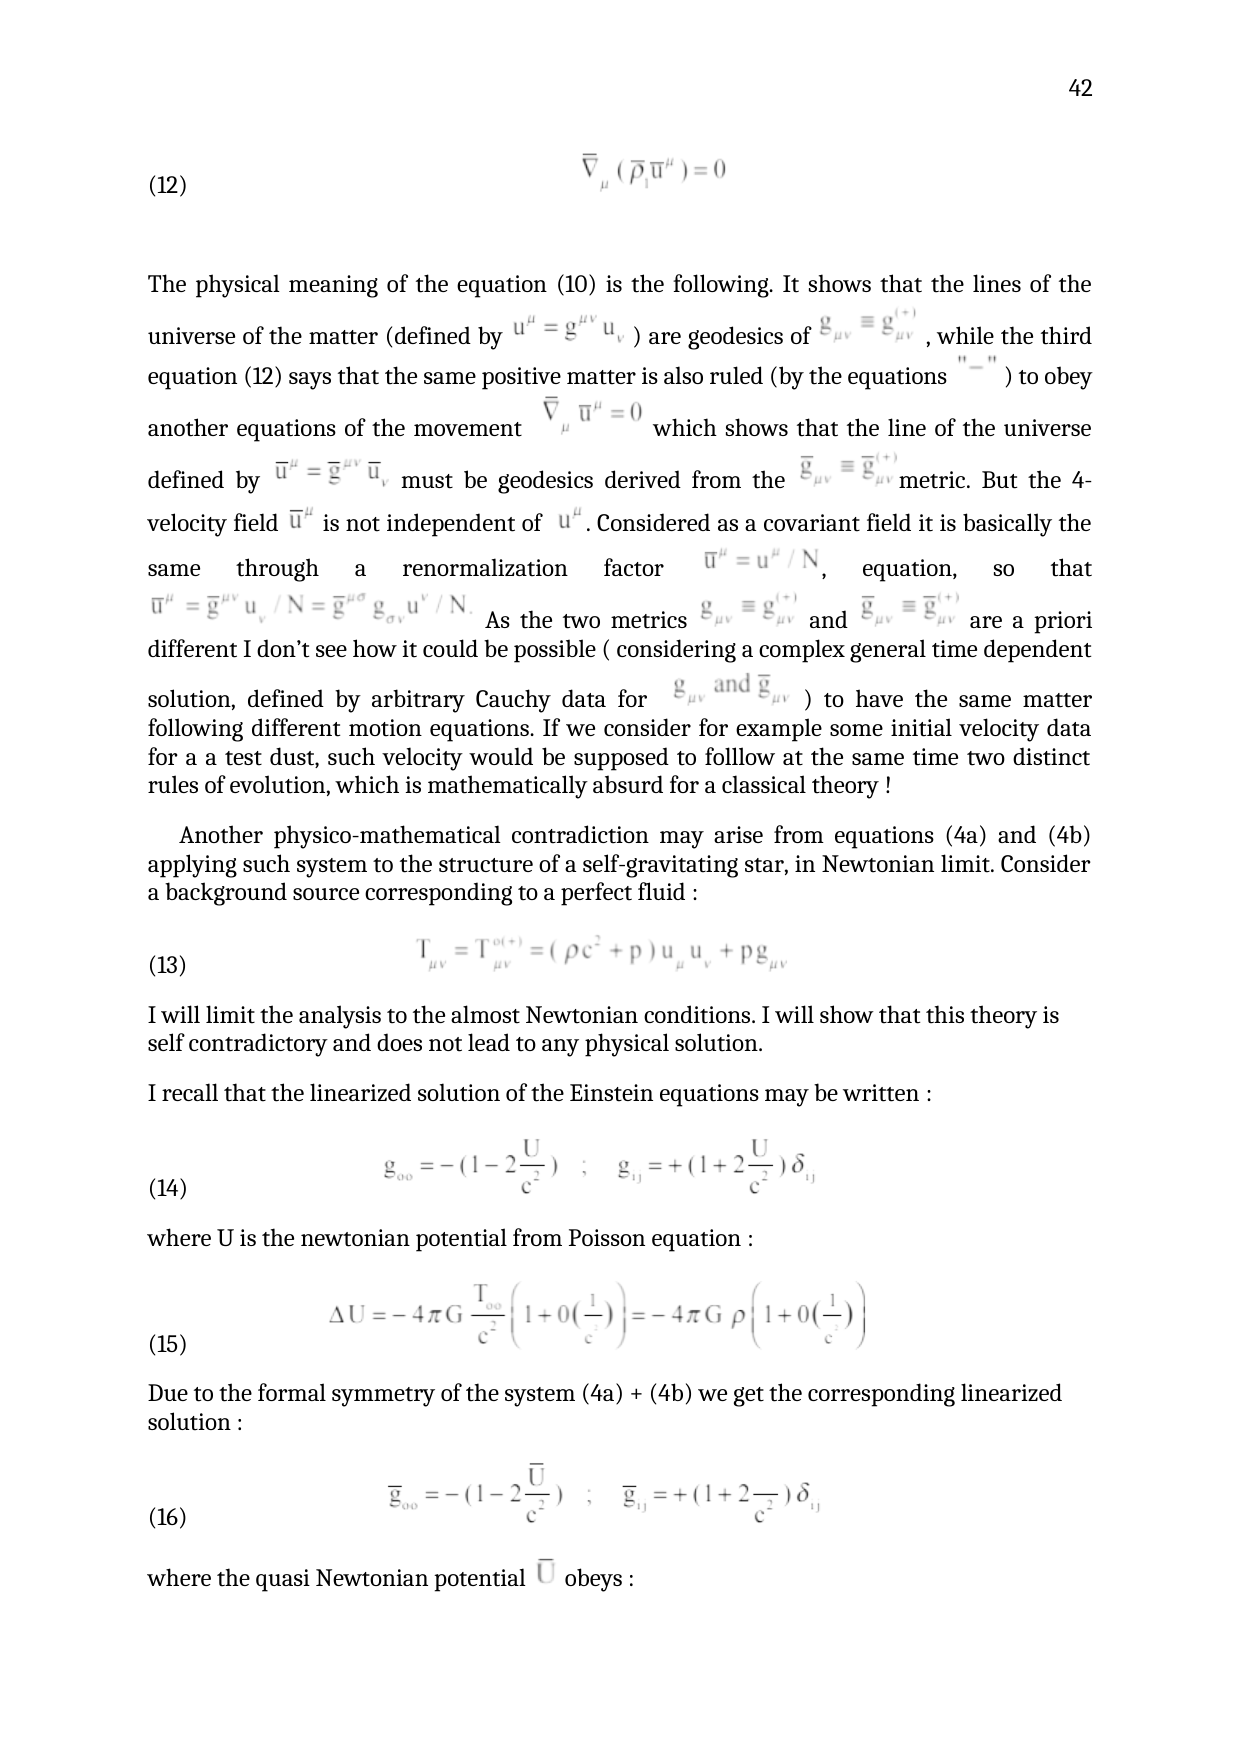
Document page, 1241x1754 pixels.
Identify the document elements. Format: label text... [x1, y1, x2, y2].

text (13) [148, 928, 1093, 980]
text where U is the newtonian potential from Poisson equation : [148, 1224, 1093, 1252]
text (15) [148, 1273, 1093, 1358]
text The physical meaning of the equation (10) is the following. It shows that the lines of the universe of the matter (defined by ) are geodesics of , while the third equation (12) says that the same positive matter is also ruled (by the equations ) to obey another equations of the movement which shows that the line of the universe defined by must be geodesics derived from the metric. But the 4-velocity field is not independent of . Considered as a covariant field it is basically the same through a renormalization factor , equation, so that As the two metrics and are a priori different I don’t see how it could be possible ( considering a complex general time dependent solution, defined by arbitrary Cauchy data for ) to have the same matter following different motion equations. If we consider for example some initial velocity data for a a test dust, such velocity would be supposed to folllow at the same time two distinct rules of evolution, which is mathematically absurd for a classical theory ! [148, 270, 1093, 800]
text I recall that the linearized solution of the Einstein equations may be written : [148, 1079, 1093, 1108]
text where the quasi Newtonian potential obeys : [148, 1553, 1093, 1593]
text Another physico-mathematical contradiction may arise from equations (4a) and (4b) applying such system to the structure of a self-gravitating star, in Newtonian limit. Consider a background source corresponding to a perfect fluid : [148, 821, 1093, 907]
text (12) [148, 148, 1093, 199]
text Due to the formal symmetry of the system (4a) + (4b) we get the corresponding linearized solution : [148, 1379, 1093, 1437]
text (14) [148, 1128, 1093, 1203]
text I will limit the analysis to the almost Newtonian conditions. I will show that this theory is self contradictory and does not lead to any physical solution. [148, 1001, 1093, 1058]
text (16) [148, 1457, 1093, 1532]
